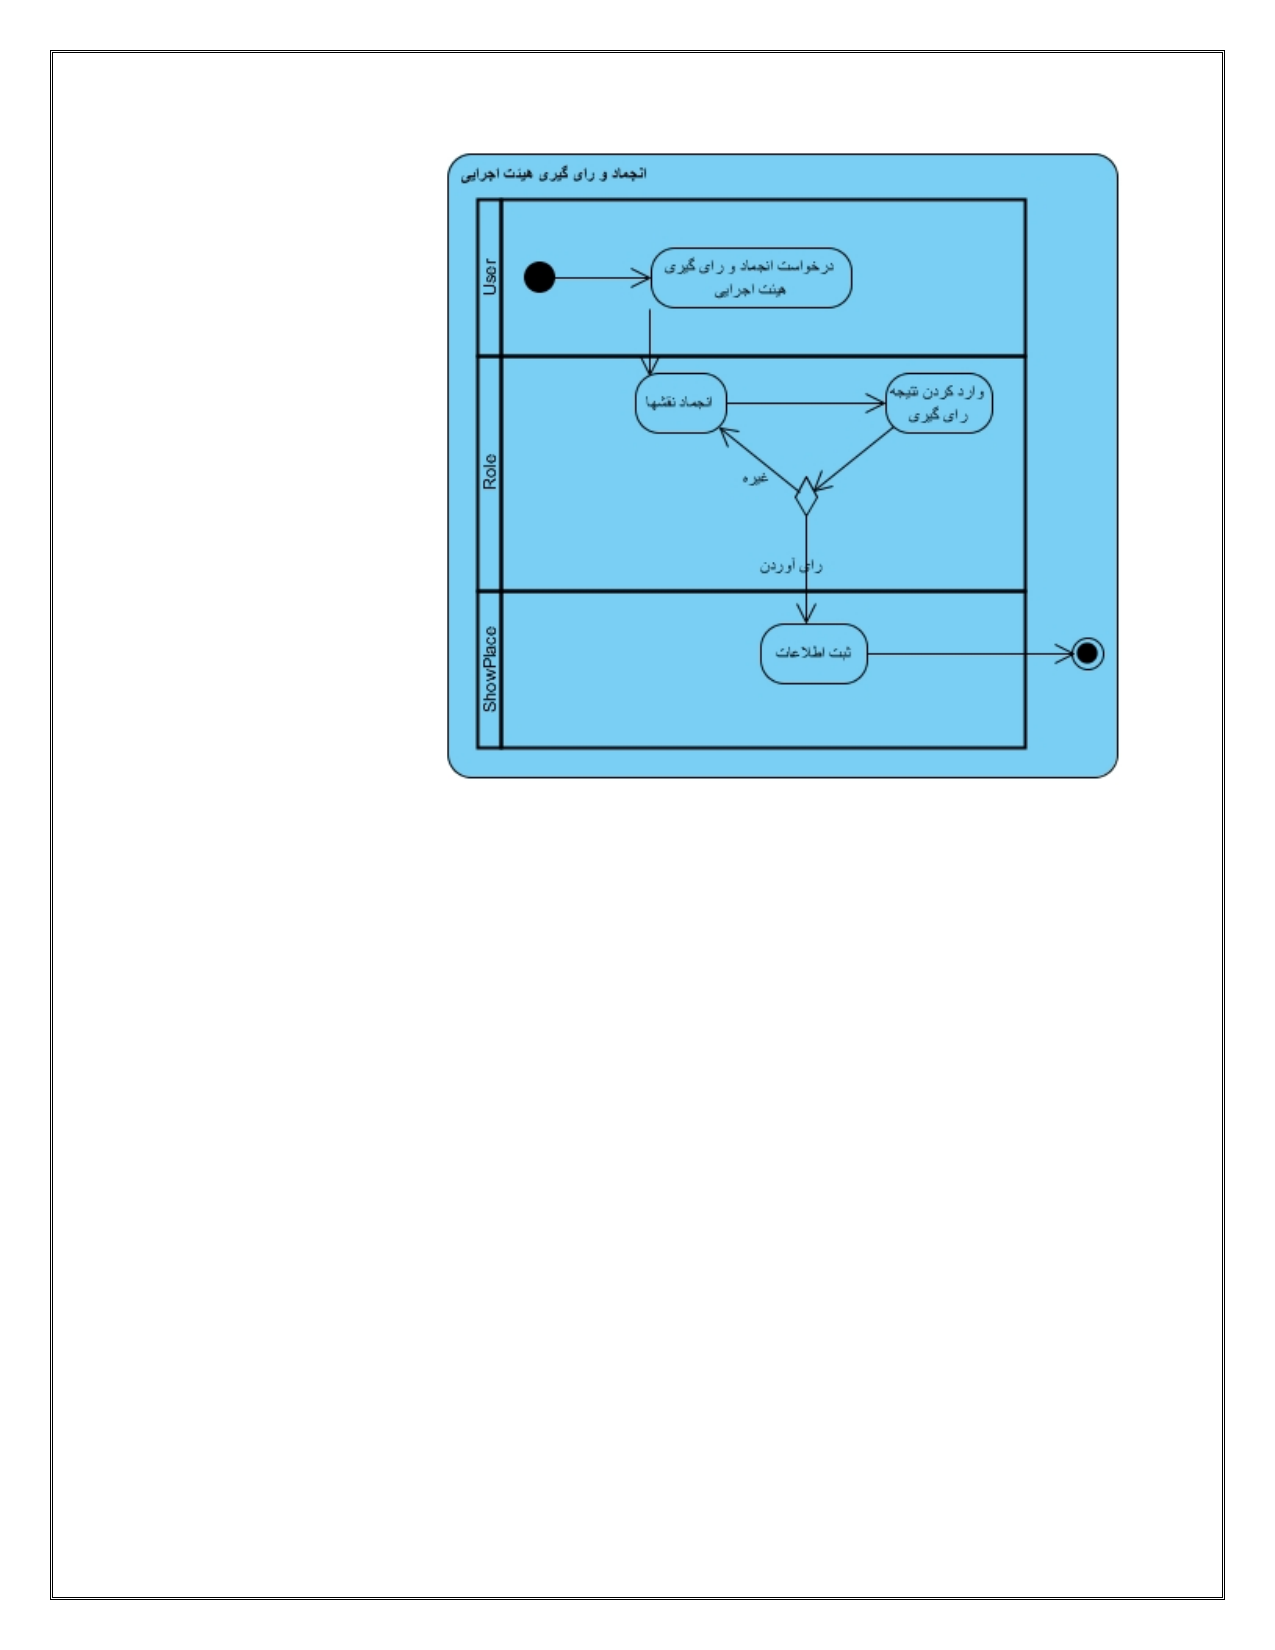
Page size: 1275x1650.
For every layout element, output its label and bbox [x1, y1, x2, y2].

picture [446, 150, 1125, 785]
